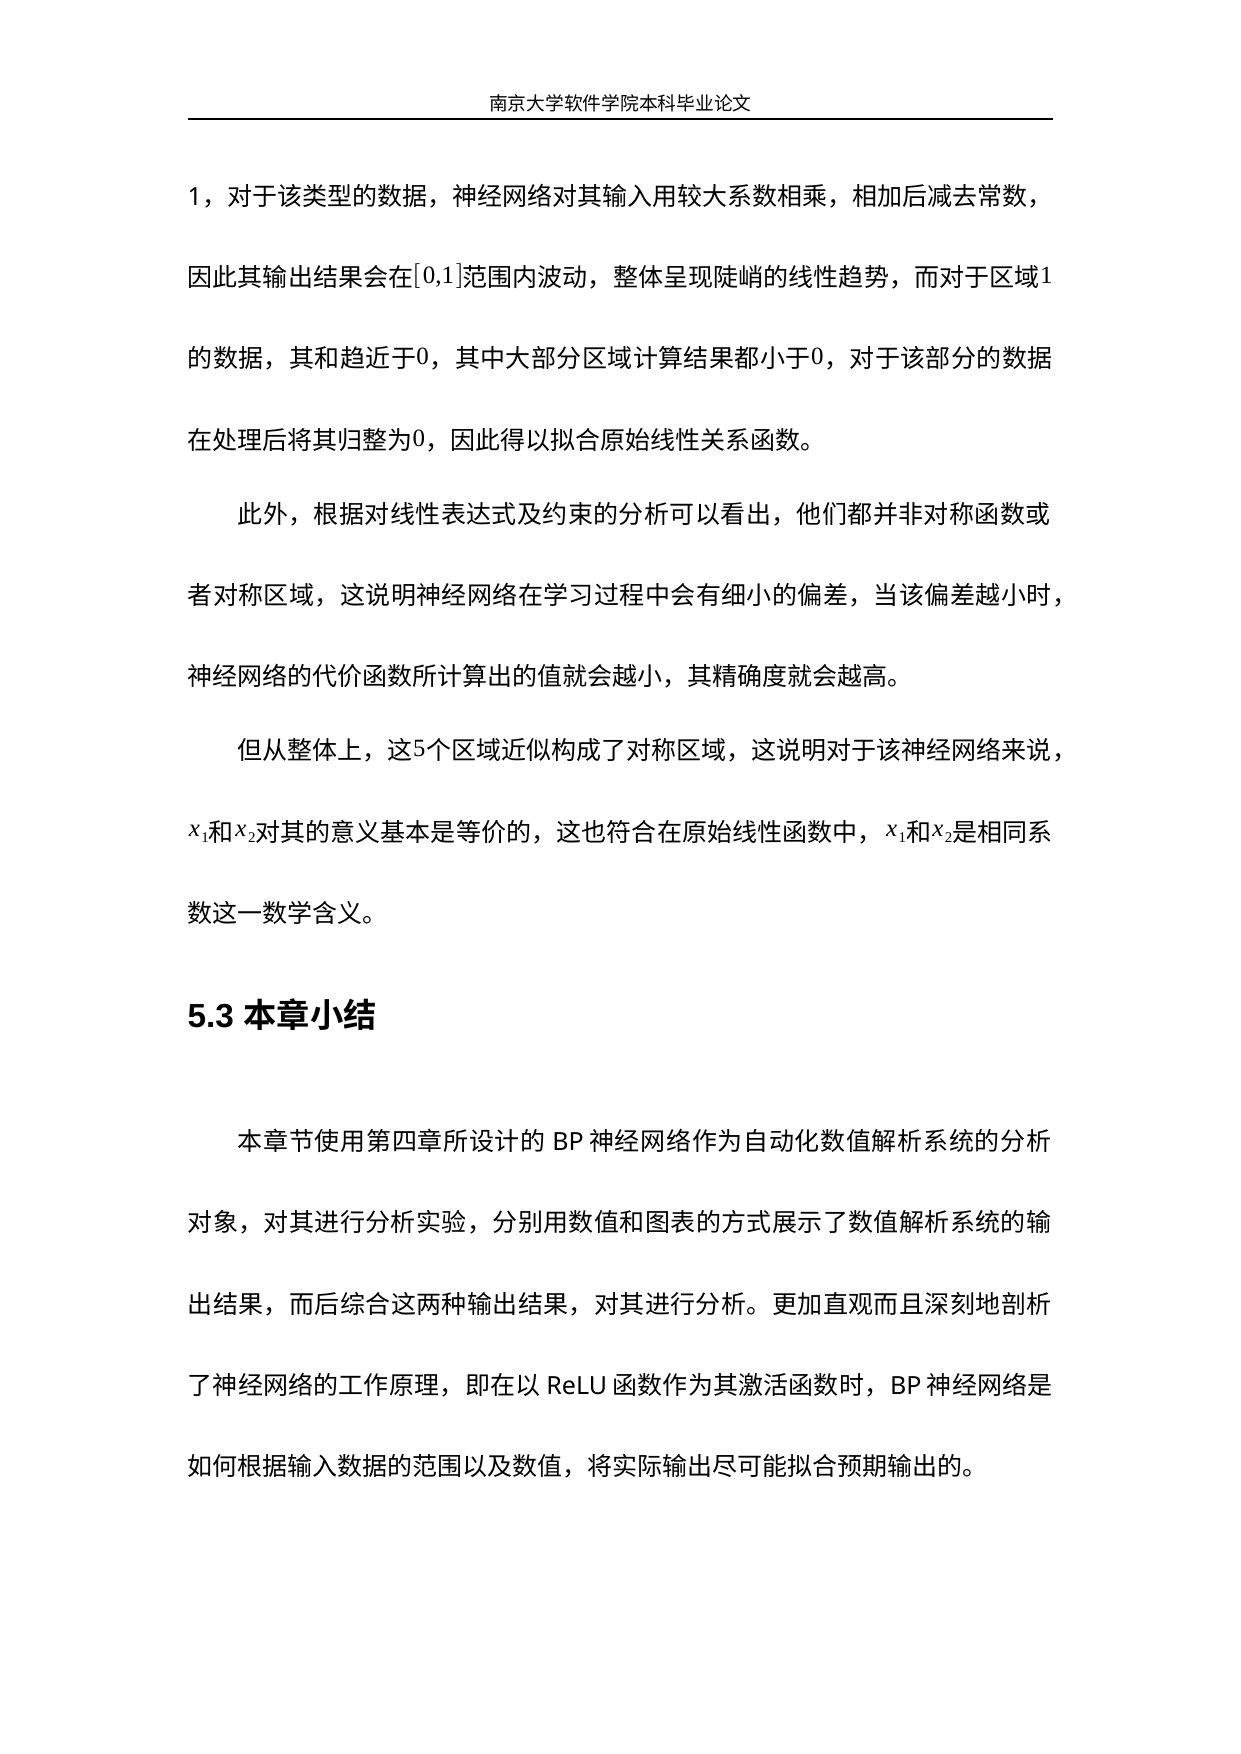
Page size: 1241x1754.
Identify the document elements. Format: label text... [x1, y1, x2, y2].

subtitle 5.3 本章小结 [187, 980, 1053, 1045]
text 本章节使用第四章所设计的BP神经网络作为自动化数值解析系统的分析对象，对其进行分析实验，分别用数值和图表的方式展示了数值解析系统的输出结果，而后综合这两种输出结果，对其进行分析。更加直观而且深刻地剖析了神经网络的工作原理，即在以ReLU函数作为其激活函数时，BP神经网络是如何根据输入数据的范围以及数值，将实际输出尽可能拟合预期输出的。 [187, 1107, 1053, 1497]
text 但从整体上，这个区域近似构成了对称区域，这说明对于该神经网络来说，和对其的意义基本是等价的，这也符合在原始线性函数中，和是相同系数这一数学含义。 [187, 716, 1053, 944]
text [187, 162, 1053, 471]
text 此外，根据对线性表达式及约束的分析可以看出，他们都并非对称函数或者对称区域，这说明神经网络在学习过程中会有细小的偏差，当该偏差越小时，神经网络的代价函数所计算出的值就会越小，其精确度就会越高。 [187, 480, 1053, 707]
